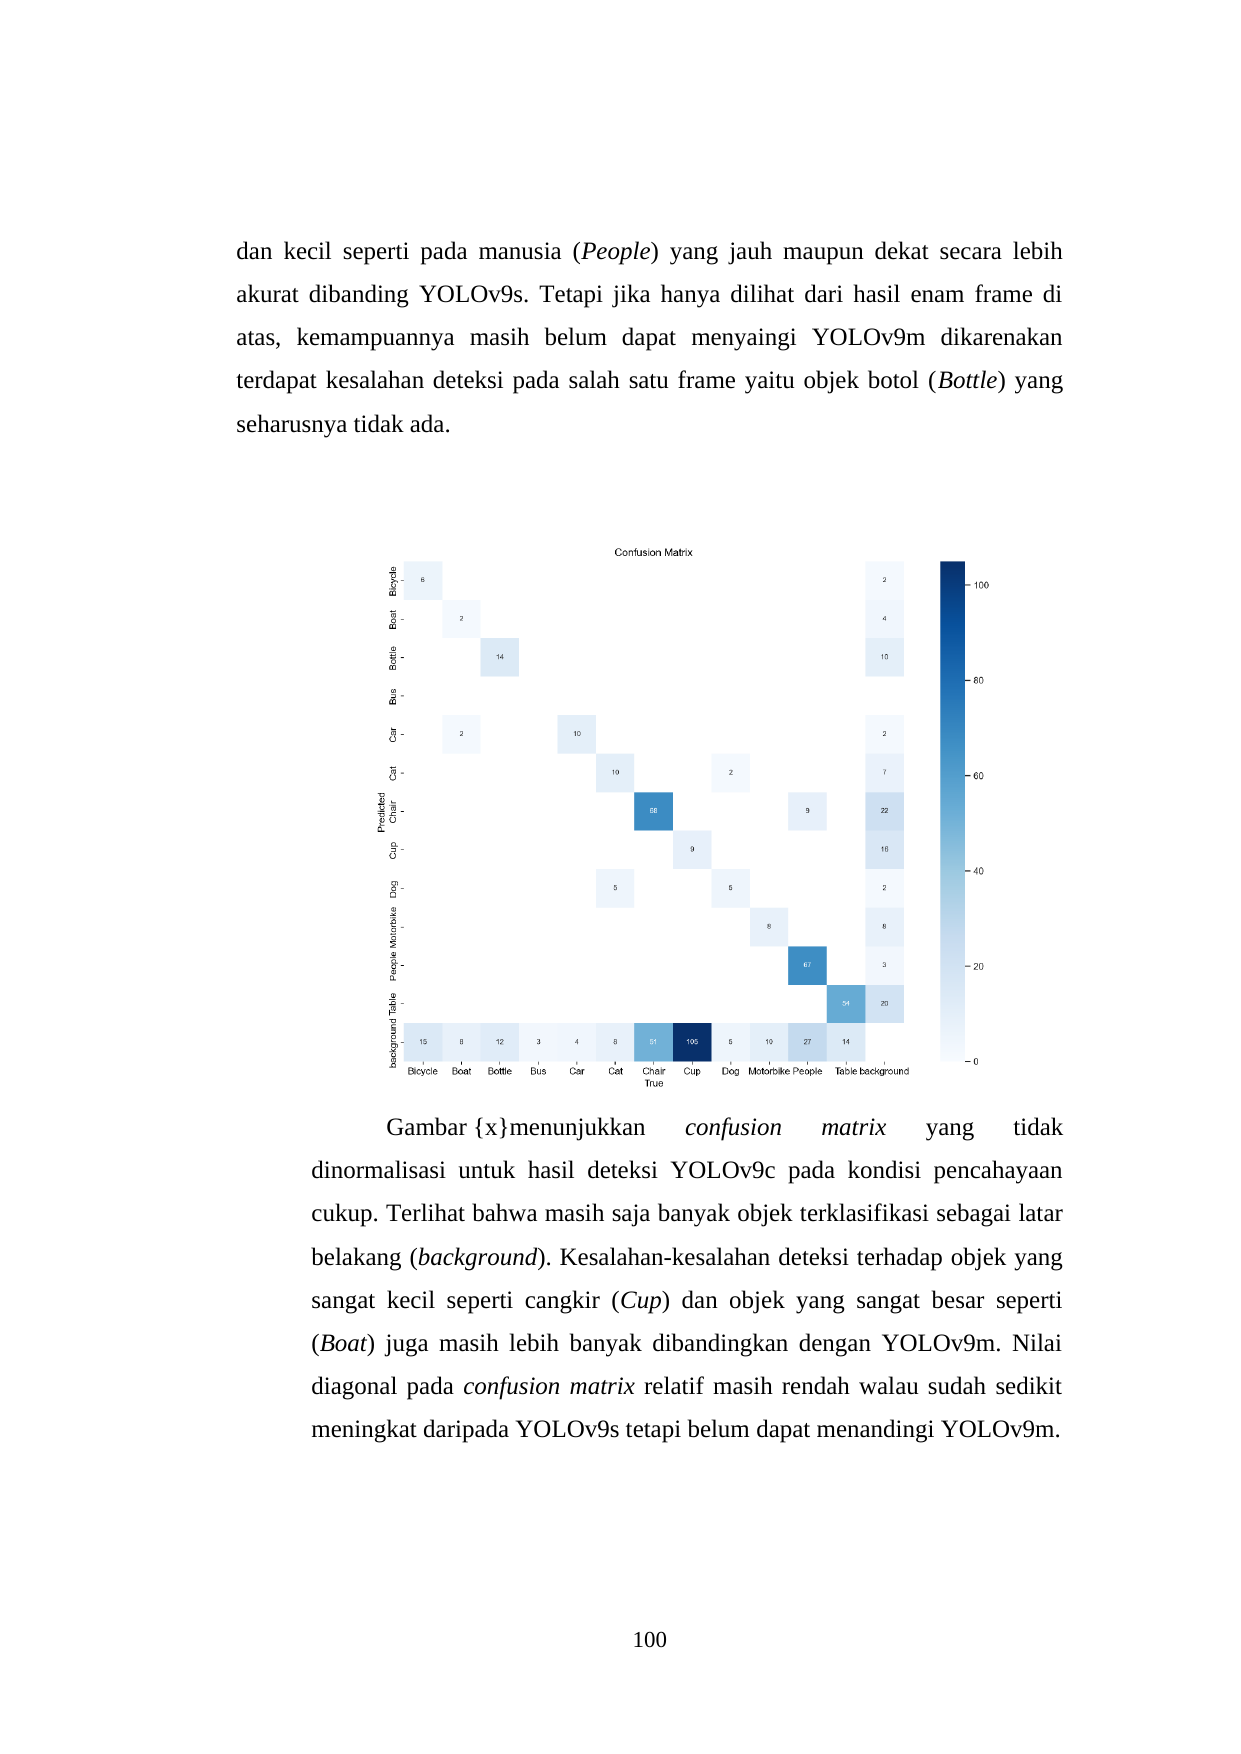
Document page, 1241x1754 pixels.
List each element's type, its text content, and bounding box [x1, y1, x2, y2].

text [236, 236, 1063, 437]
text Gambar {x}menunjukkan confusion matrix yang tidak dinormalisasi untuk hasil deteksi YOLOv9c pada kondisi pencahayaan cukup. Terlihat bahwa masih saja banyak objek terklasifikasi sebagai latar belakang (background). Kesalahan-kesalahan deteksi terhadap objek yang sangat kecil seperti cangkir (Cup) dan objek yang sangat besar seperti (Boat) juga masih lebih banyak dibandingkan dengan YOLOv9m. Nilai diagonal pada confusion matrix relatif masih rendah walau sudah sedikit meningkat daripada YOLOv9s tetapi belum dapat menandingi YOLOv9m. [311, 1112, 1063, 1443]
picture [311, 538, 1060, 1099]
